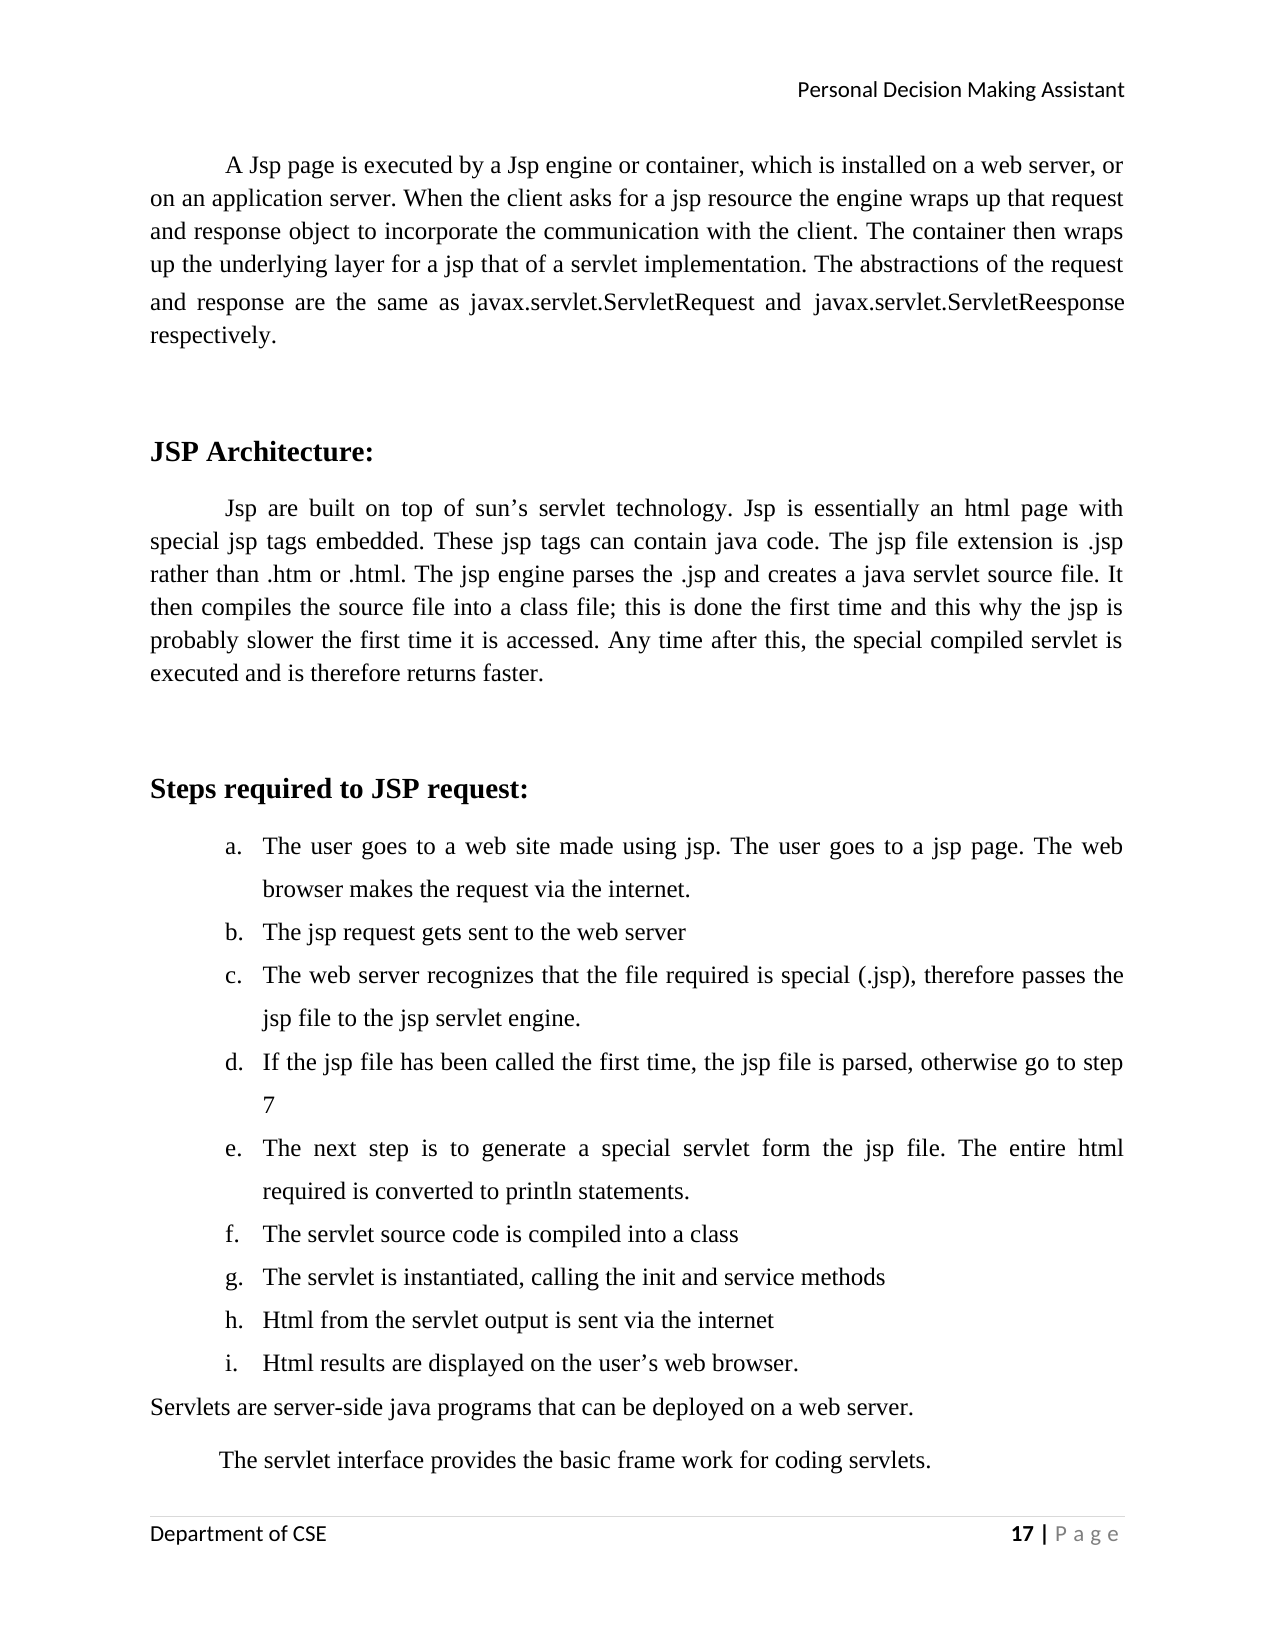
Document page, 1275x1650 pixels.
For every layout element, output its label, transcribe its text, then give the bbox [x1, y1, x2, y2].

list The next step is to generate a special servlet form the jsp file. The entire html required is converted to println statements. [225, 1133, 1125, 1205]
list Html from the servlet output is sent via the internet [225, 1305, 1125, 1334]
list The servlet source code is compiled into a class [225, 1219, 1125, 1248]
list If the jsp file has been called the first time, the jsp file is parsed, otherwise go to step 7 [225, 1047, 1125, 1118]
text Jsp are built on top of sun’s servlet technology. Jsp is essentially an html page with special jsp tags embedded. These jsp tags can contain java code. The jsp file extension is .jsp rather than .htm or .html. The jsp engine parses the .jsp and creates a java servlet source file. It then compiles the source file into a class file; this is done the first time and this why the jsp is probably slower the first time it is accessed. Any time after this, the special compiled servlet is executed and is therefore returns faster. [150, 493, 1125, 687]
text JSP Architecture: [150, 434, 1125, 467]
list Html results are displayed on the user’s web browser. [225, 1348, 1125, 1377]
list The servlet is instantiated, calling the init and service methods [225, 1262, 1125, 1291]
list The user goes to a web site made using jsp. The user goes to a jsp page. The web browser makes the request via the internet. [225, 831, 1125, 903]
text The servlet interface provides the basic frame work for coding servlets. [150, 1445, 1125, 1474]
text Servlets are server-side java programs that can be deployed on a web server. [150, 1392, 1125, 1420]
text Steps required to JSP request: [150, 772, 1125, 805]
list The web server recognizes that the file required is special (.jsp), therefore passes the jsp file to the jsp servlet engine. [225, 960, 1125, 1032]
text A Jsp page is executed by a Jsp engine or container, which is installed on a web server, or on an application server. When the client asks for a jsp resource the engine wraps up that request and response object to incorporate the communication with the client. The container then wraps up the underlying layer for a jsp that of a servlet implementation. The abstractions of the request and response are the same as javax.servlet.ServletRequest and javax.servlet.ServletReesponse respectively. [150, 150, 1125, 349]
list The jsp request gets sent to the web server [225, 917, 1125, 946]
